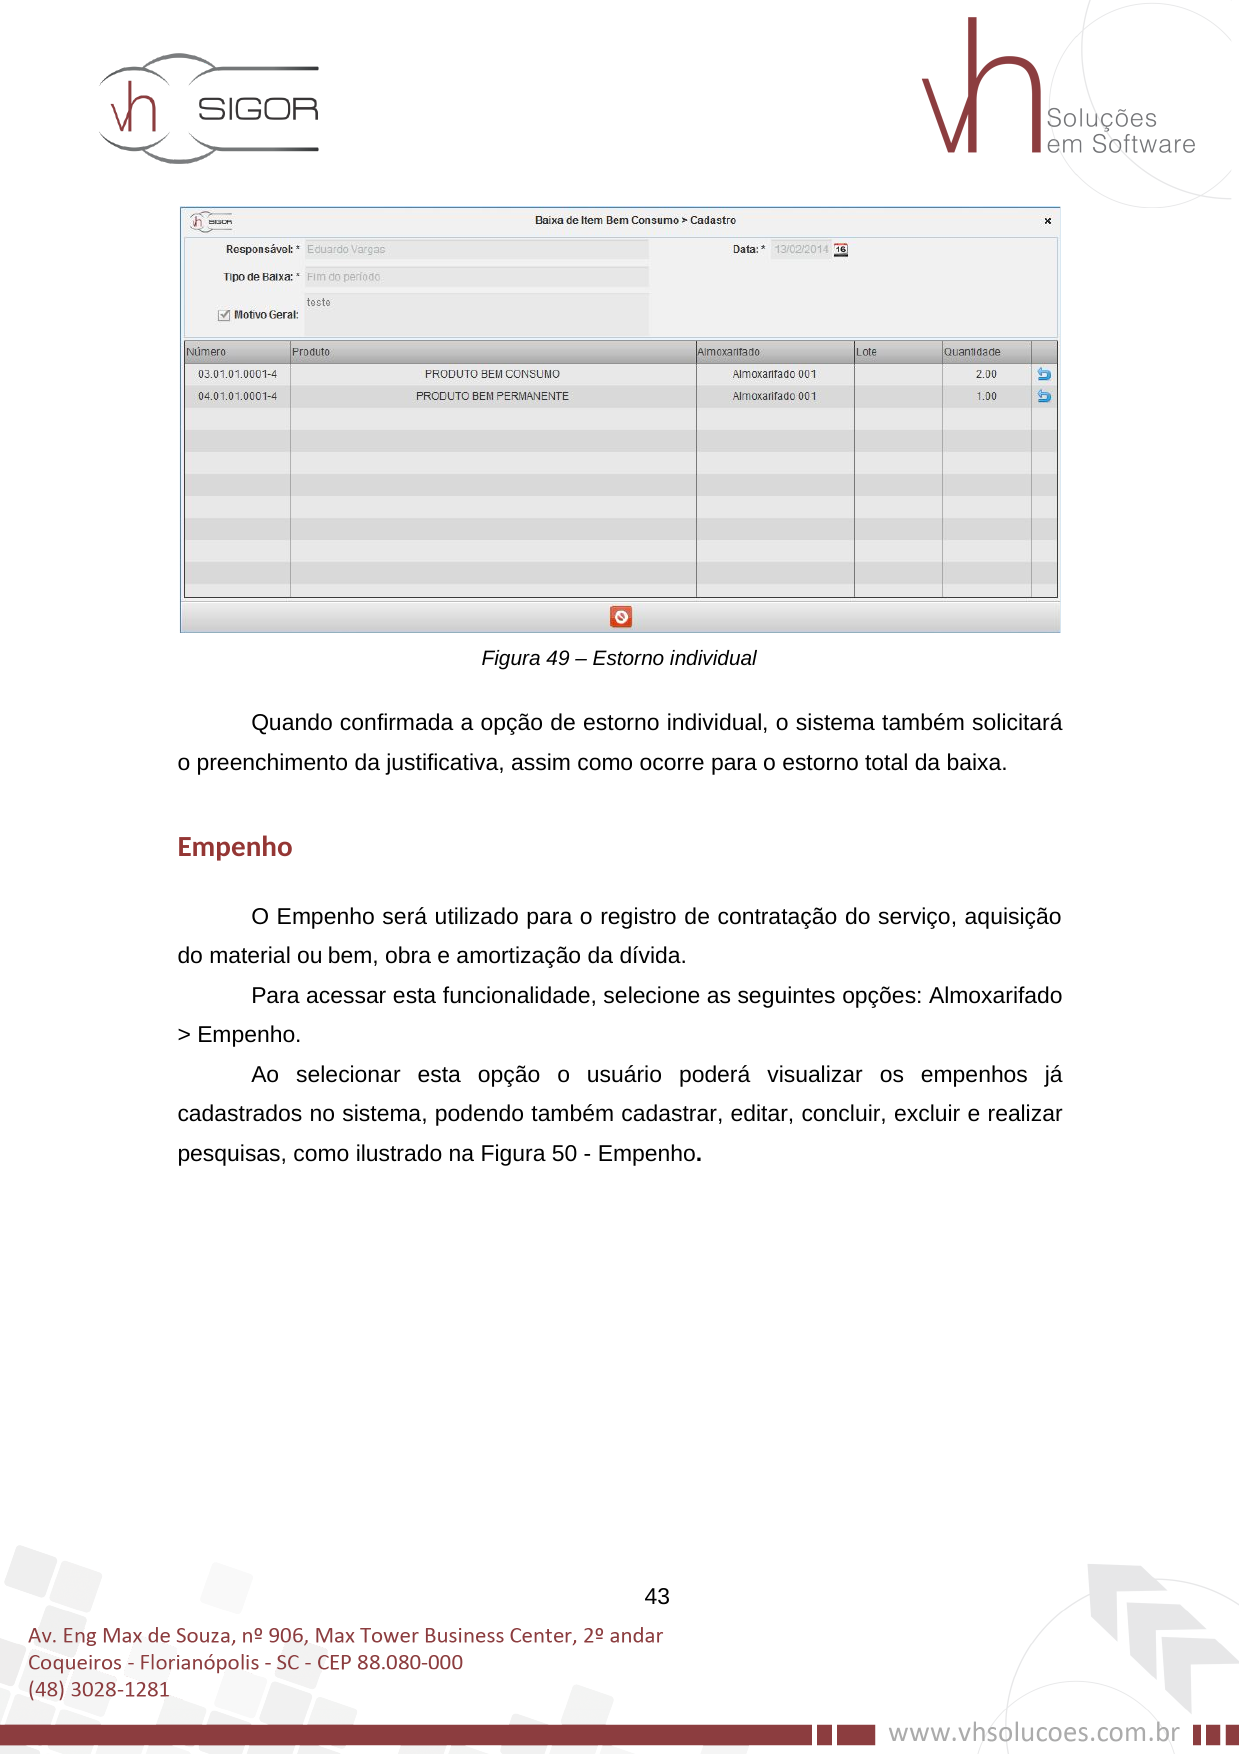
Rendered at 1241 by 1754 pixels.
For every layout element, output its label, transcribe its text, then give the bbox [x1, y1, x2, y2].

picture [0, 1545, 1239, 1754]
picture [179, 0, 1232, 633]
subtitle Empenho [177, 828, 1063, 863]
text Quando confirmada a opção de estorno individual, o sistema também solicitará o preenchimento da justificativa, assim como ocorre para o estorno total da baixa. [177, 709, 1063, 775]
text O Empenho será utilizado para o registro de contratação do serviço, aquisição do material ou bem, obra e amortização da dívida. [177, 903, 1063, 969]
picture [98, 53, 319, 164]
text Ao selecionar esta opção o usuário poderá visualizar os empenhos já cadastrados no sistema, podendo também cadastrar, editar, concluir, excluir e realizar pesquisas, como ilustrado na Figura 50 - Empenho. [177, 1061, 1063, 1166]
text Para acessar esta funcionalidade, selecione as seguintes opções: Almoxarifado > Empenho. [177, 982, 1063, 1048]
text Figura 49 – Estorno individual [177, 646, 1063, 670]
